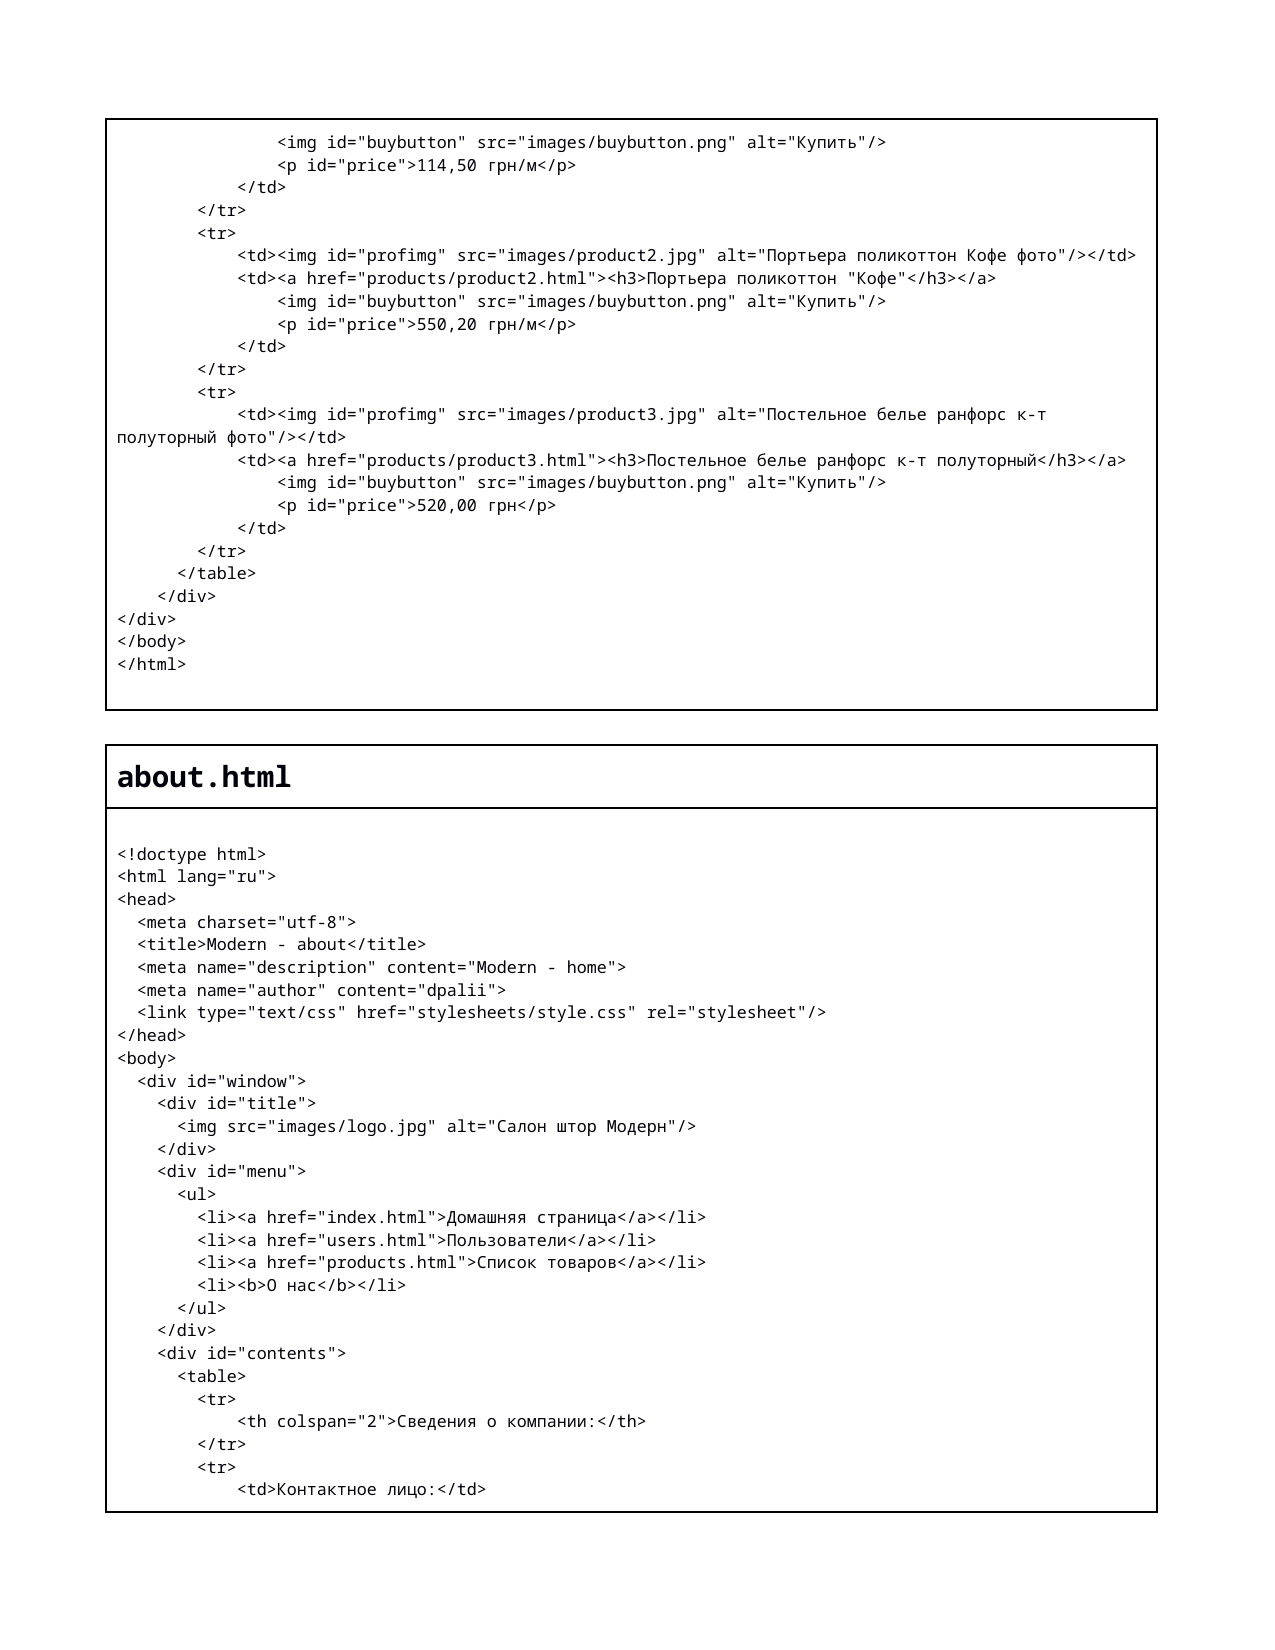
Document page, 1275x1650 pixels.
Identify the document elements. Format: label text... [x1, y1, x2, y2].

table_header about.html [107, 746, 1156, 807]
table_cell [107, 809, 1156, 1511]
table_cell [107, 120, 1156, 709]
